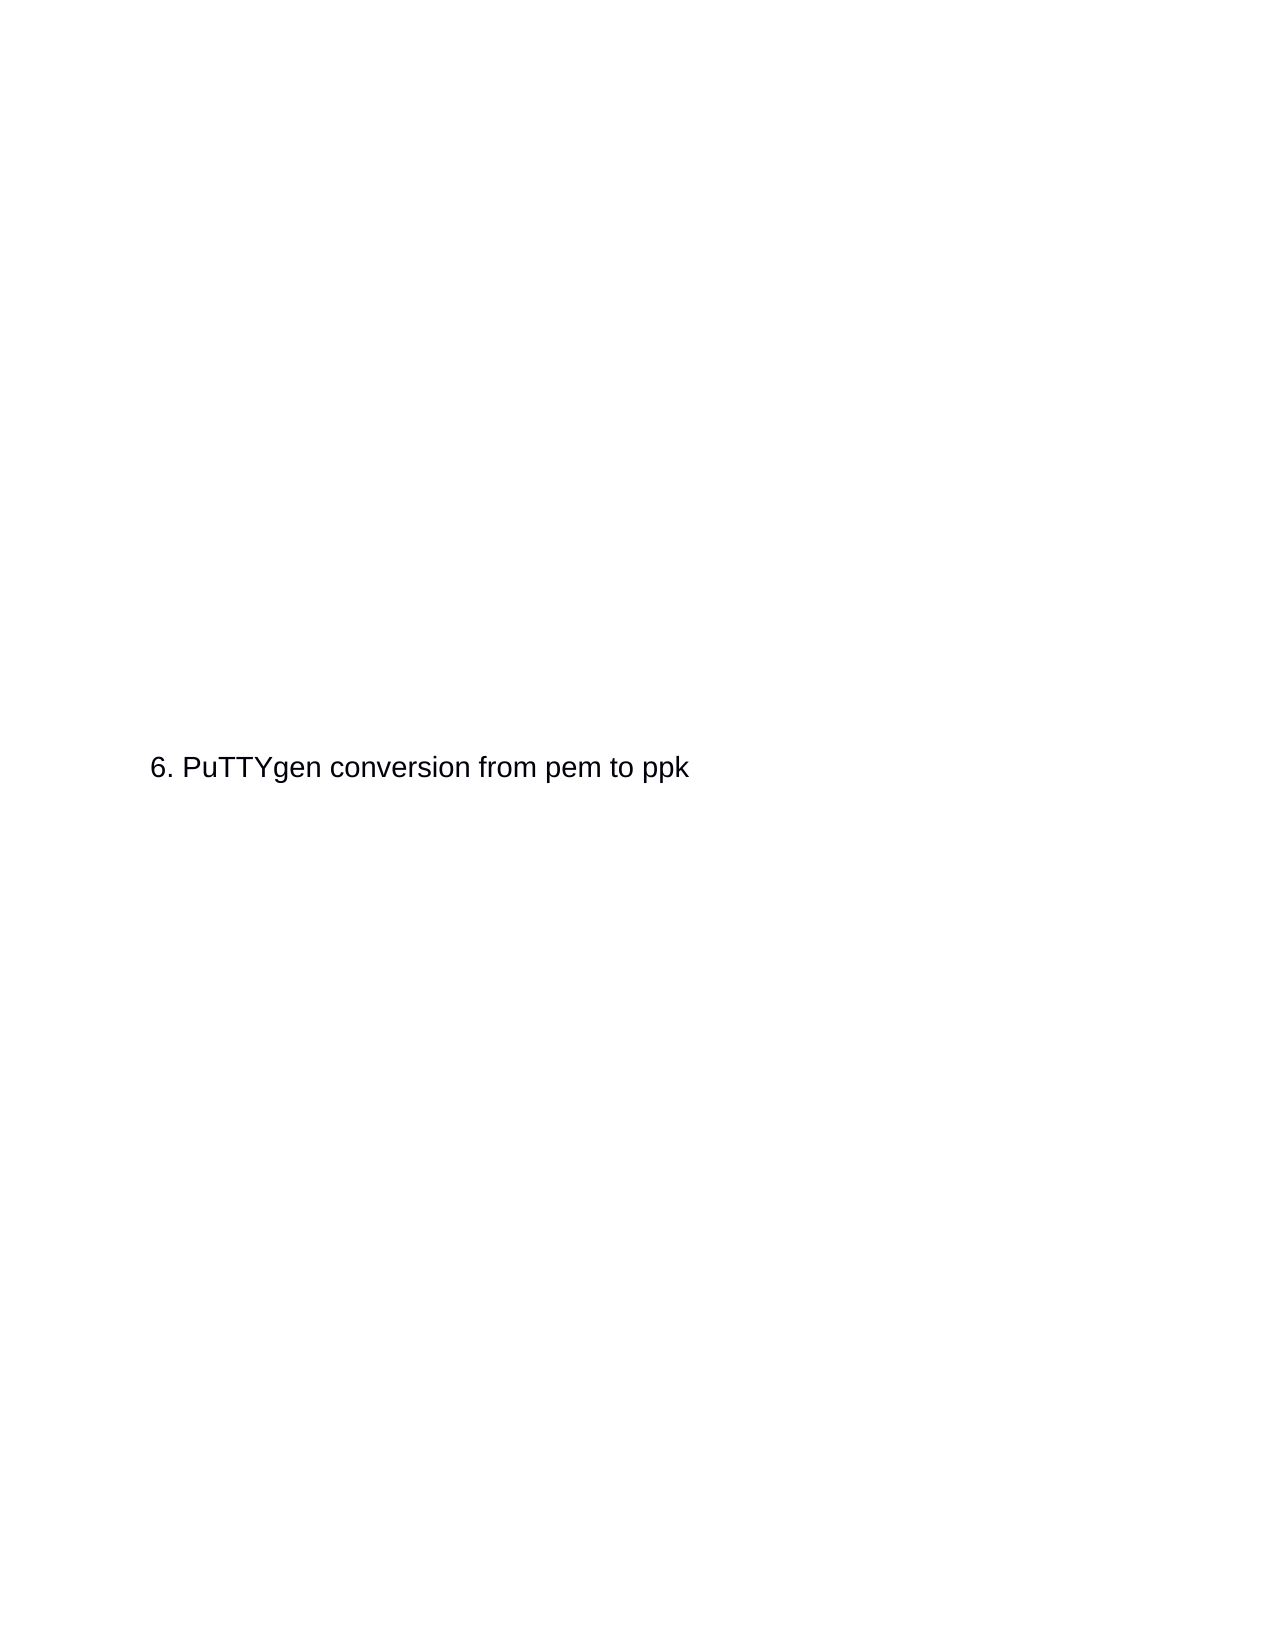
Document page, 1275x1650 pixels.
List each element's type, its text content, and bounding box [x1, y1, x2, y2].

text 6. PuTTYgen conversion from pem to ppk [150, 750, 1125, 783]
